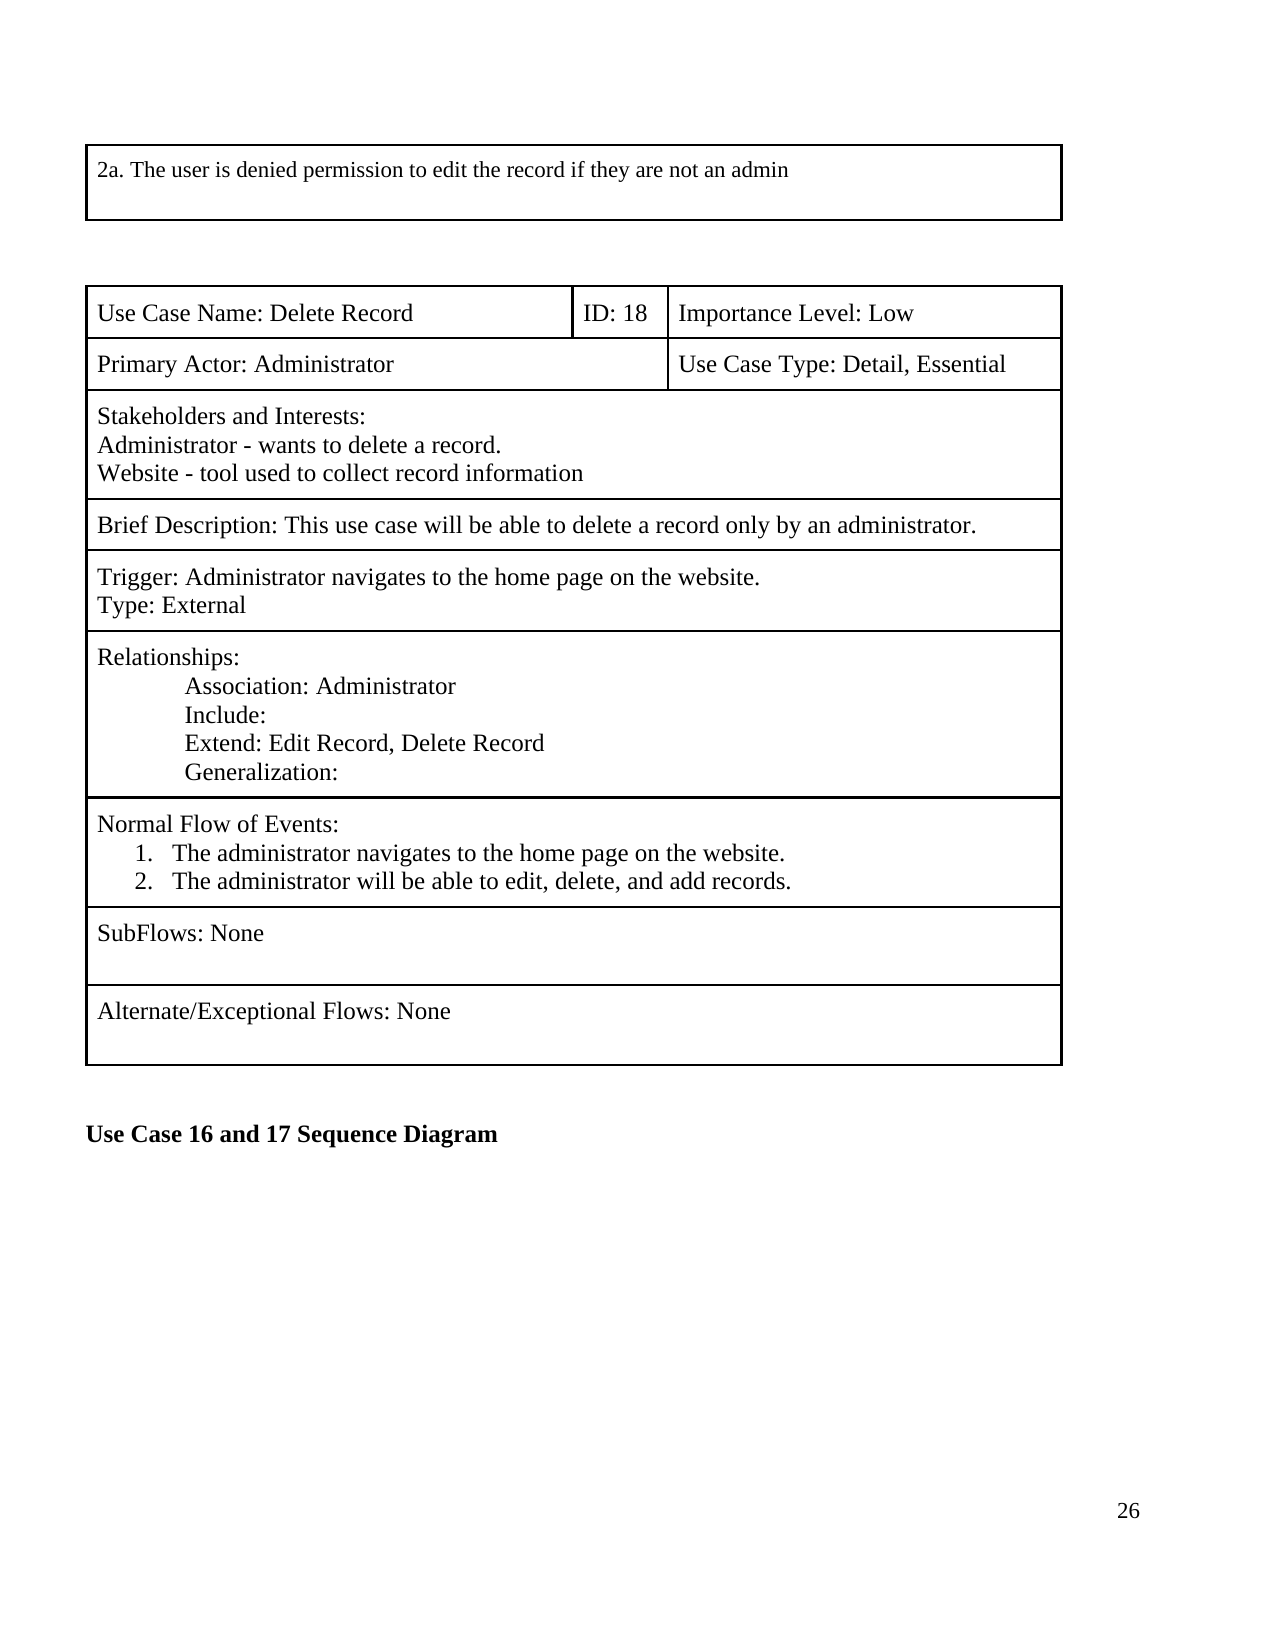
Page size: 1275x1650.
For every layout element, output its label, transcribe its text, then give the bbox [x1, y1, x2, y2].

table_header Use Case Name: Delete Record [88, 287, 571, 337]
table_cell Brief Description: This use case will be able to delete a record only by an administrator. [88, 500, 1060, 549]
text Use Case 16 and 17 Sequence Diagram [85, 1119, 1139, 1148]
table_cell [88, 146, 1060, 219]
table_cell Normal Flow of Events: The administrator navigates to the home page on the website. The administrator will be able to edit, delete, and add records. [88, 799, 1060, 906]
table_cell Use Case Type: Detail, Essential [669, 339, 1060, 388]
table_cell Alternate/Exceptional Flows: None [88, 986, 1060, 1064]
table_cell Relationships: Association: Administrator Include: Extend: Edit Record, Delete Record Generalization: [88, 632, 1060, 796]
table_header ID: 18 [574, 287, 667, 337]
table_cell Primary Actor: Administrator [88, 339, 667, 388]
table_header Importance Level: Low [669, 287, 1060, 337]
table_cell SubFlows: None [88, 908, 1060, 984]
table_cell Trigger: Administrator navigates to the home page on the website. Type: External [88, 551, 1060, 630]
table_cell Stakeholders and Interests: Administrator - wants to delete a record. Website - tool used to collect record information [88, 391, 1060, 498]
